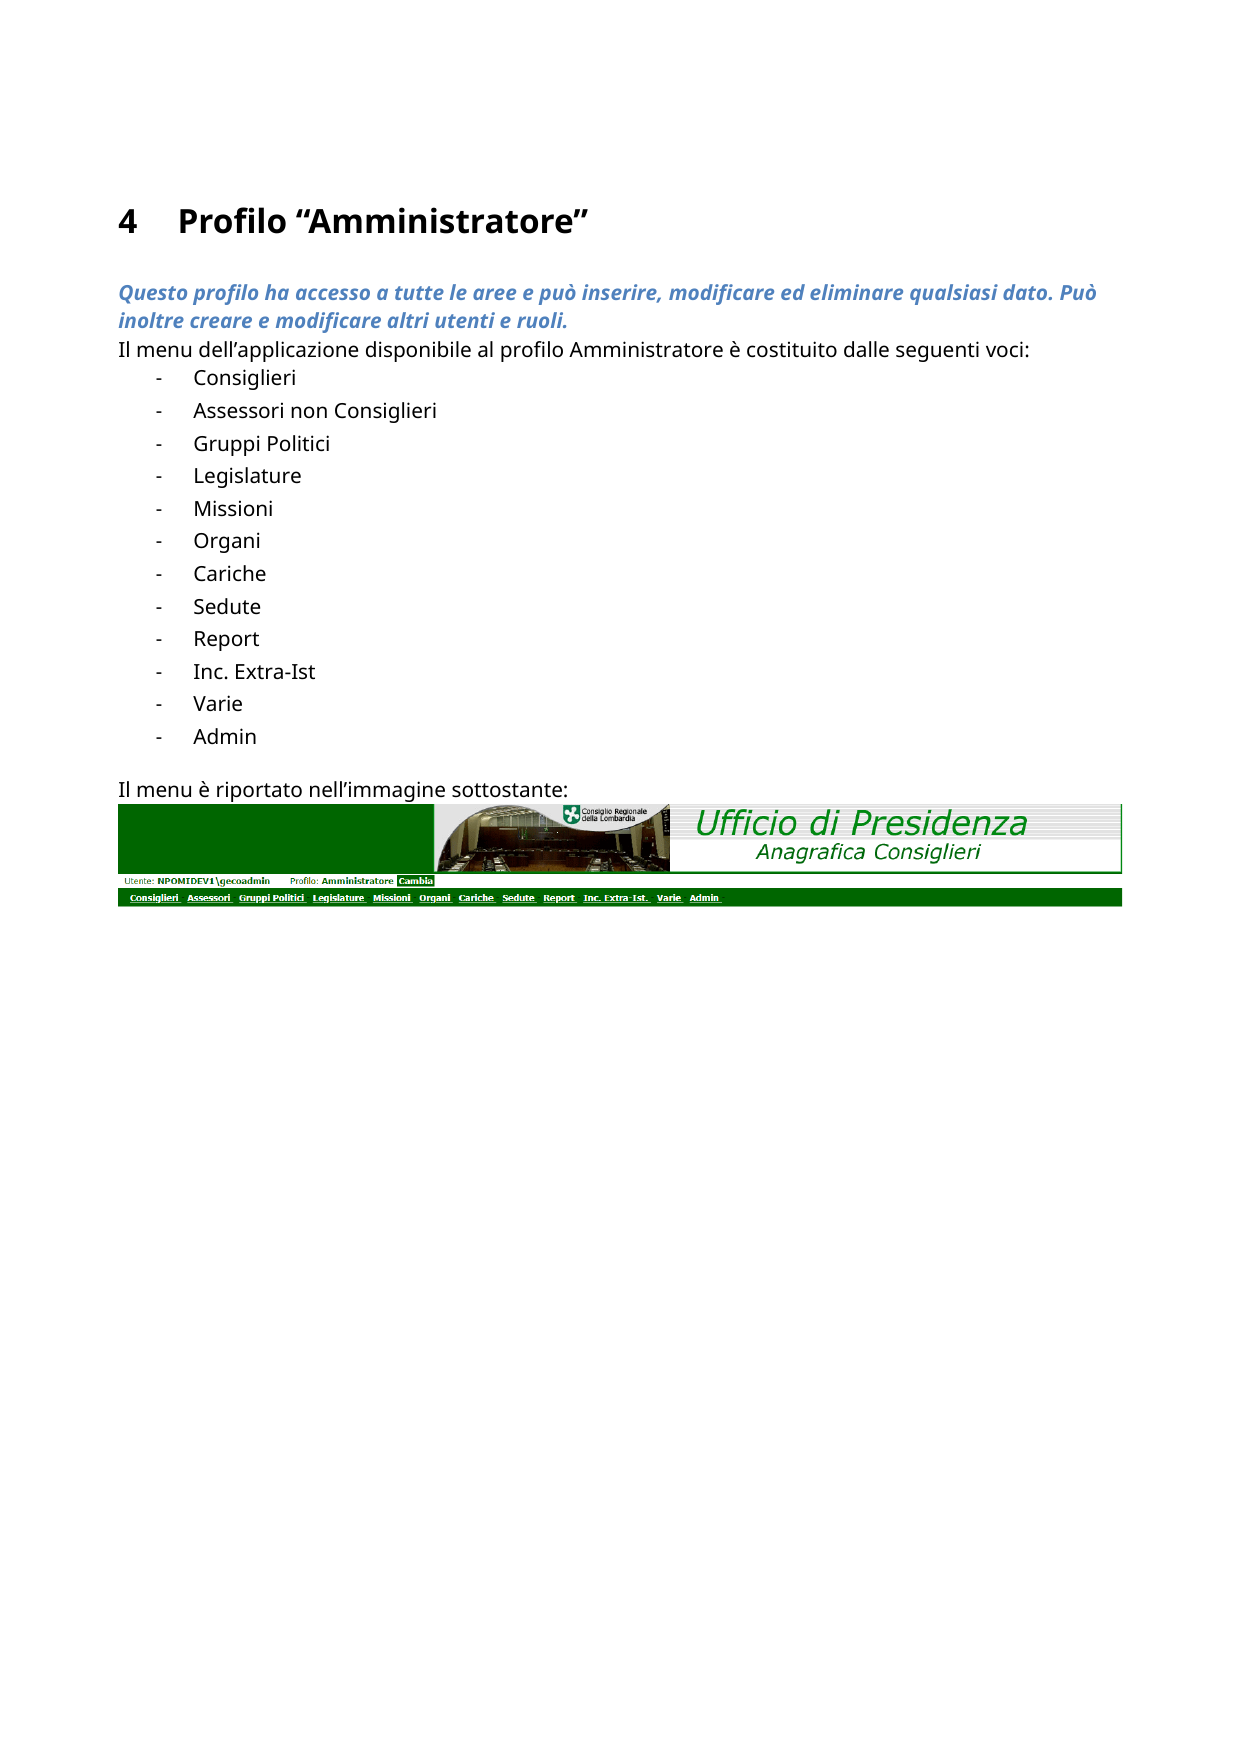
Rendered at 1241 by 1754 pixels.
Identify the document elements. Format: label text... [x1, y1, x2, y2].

list Legislature [156, 461, 1122, 490]
list Missioni [156, 494, 1122, 522]
list Report [156, 624, 1122, 653]
list Organi [156, 527, 1122, 555]
text Il menu dell’applicazione disponibile al profilo Amministratore è costituito dalle seguenti voci: [118, 335, 1122, 363]
list Inc. Extra-Ist [156, 657, 1122, 685]
list Cariche [156, 559, 1122, 588]
subtitle Profilo “Amministratore” [118, 198, 1122, 243]
text Questo profilo ha accesso a tutte le aree e può inserire, modificare ed eliminare qualsiasi dato. Può inoltre creare e modificare altri utenti e ruoli. [118, 278, 1122, 335]
list Varie [156, 689, 1122, 718]
list Consiglieri [156, 363, 1122, 392]
text Il menu è riportato nell’immagine sottostante: [118, 776, 1122, 804]
list Sedute [156, 592, 1122, 620]
list Gruppi Politici [156, 429, 1122, 457]
list Assessori non Consiglieri [156, 396, 1122, 424]
list Admin [156, 722, 1122, 751]
picture [118, 804, 1123, 907]
